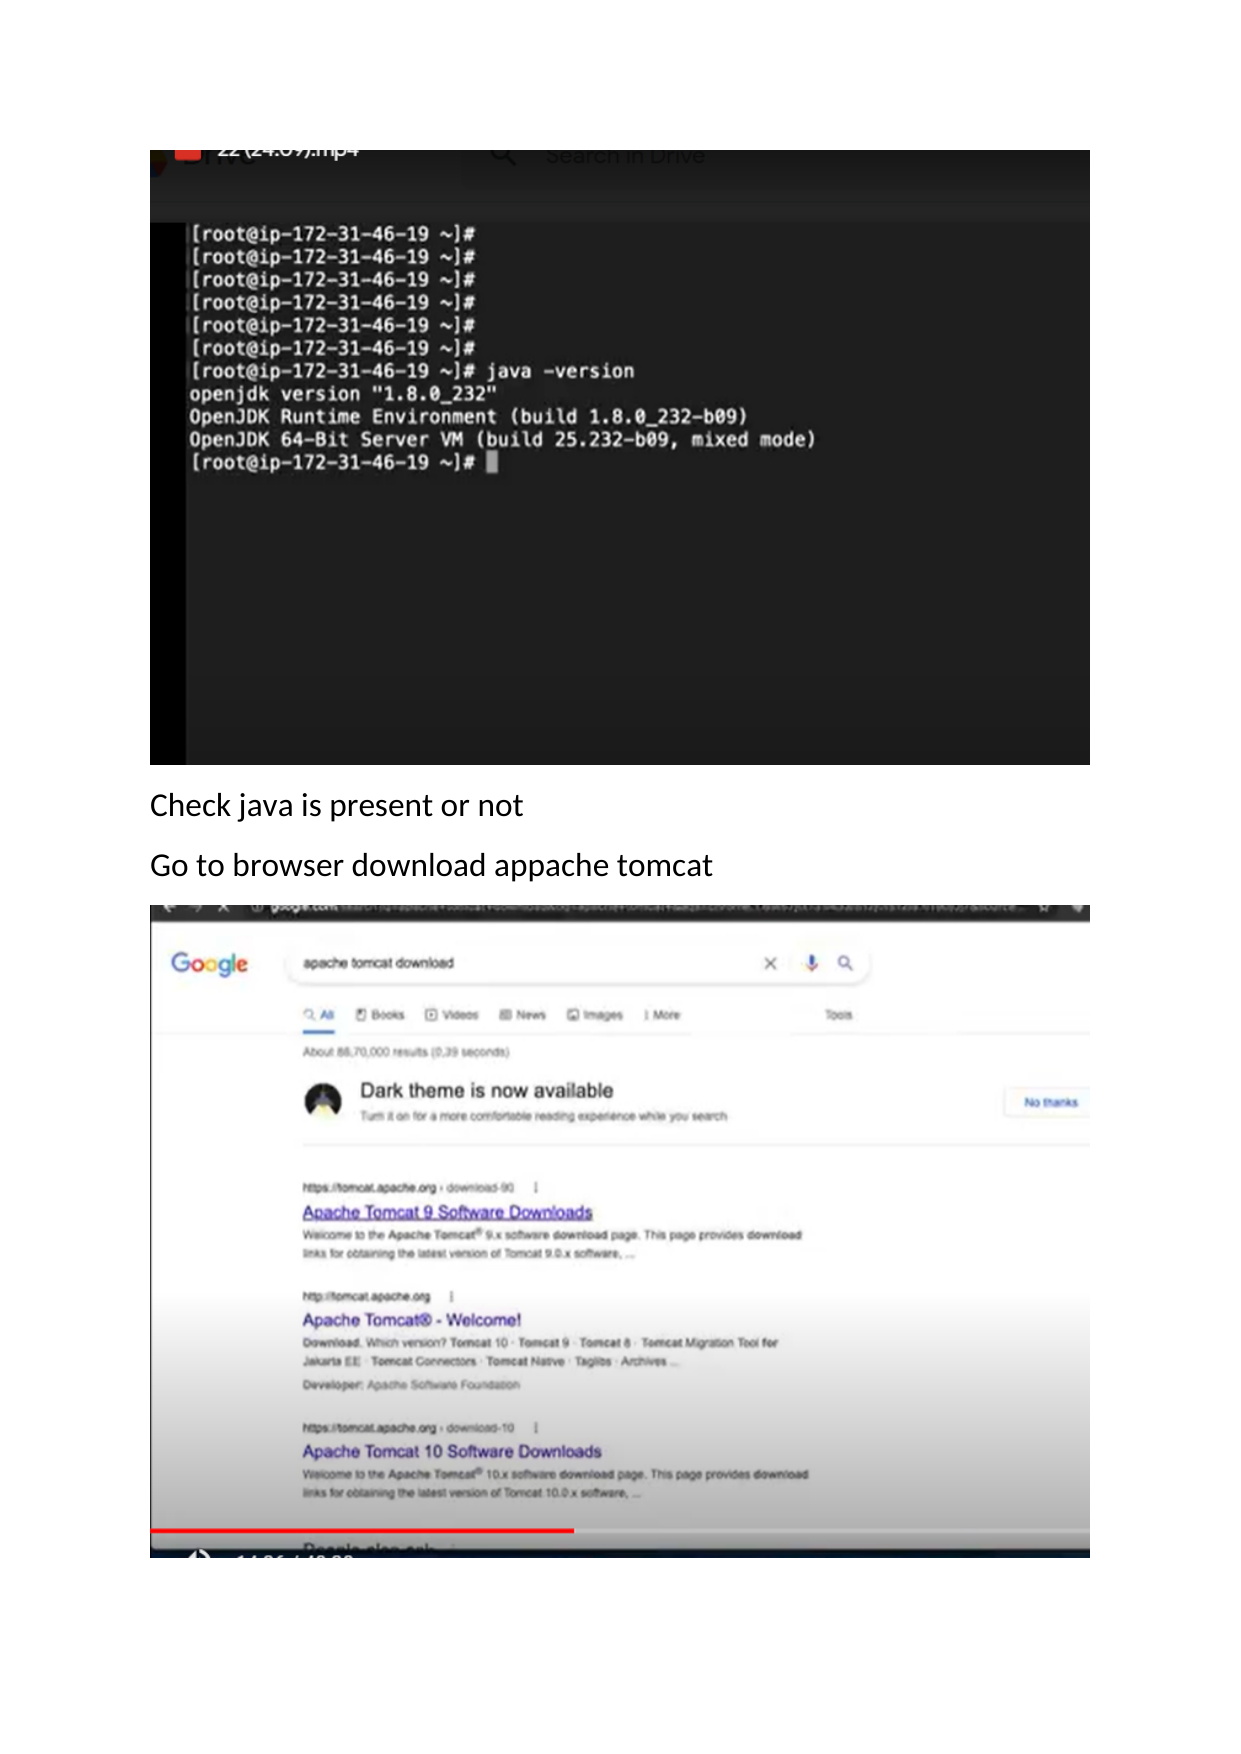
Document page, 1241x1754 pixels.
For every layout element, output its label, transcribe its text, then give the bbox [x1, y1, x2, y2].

picture [150, 150, 1090, 765]
text Check java is present or not [150, 784, 1090, 824]
picture [150, 905, 1090, 1558]
text Go to browser download appache tomcat [150, 844, 1090, 885]
